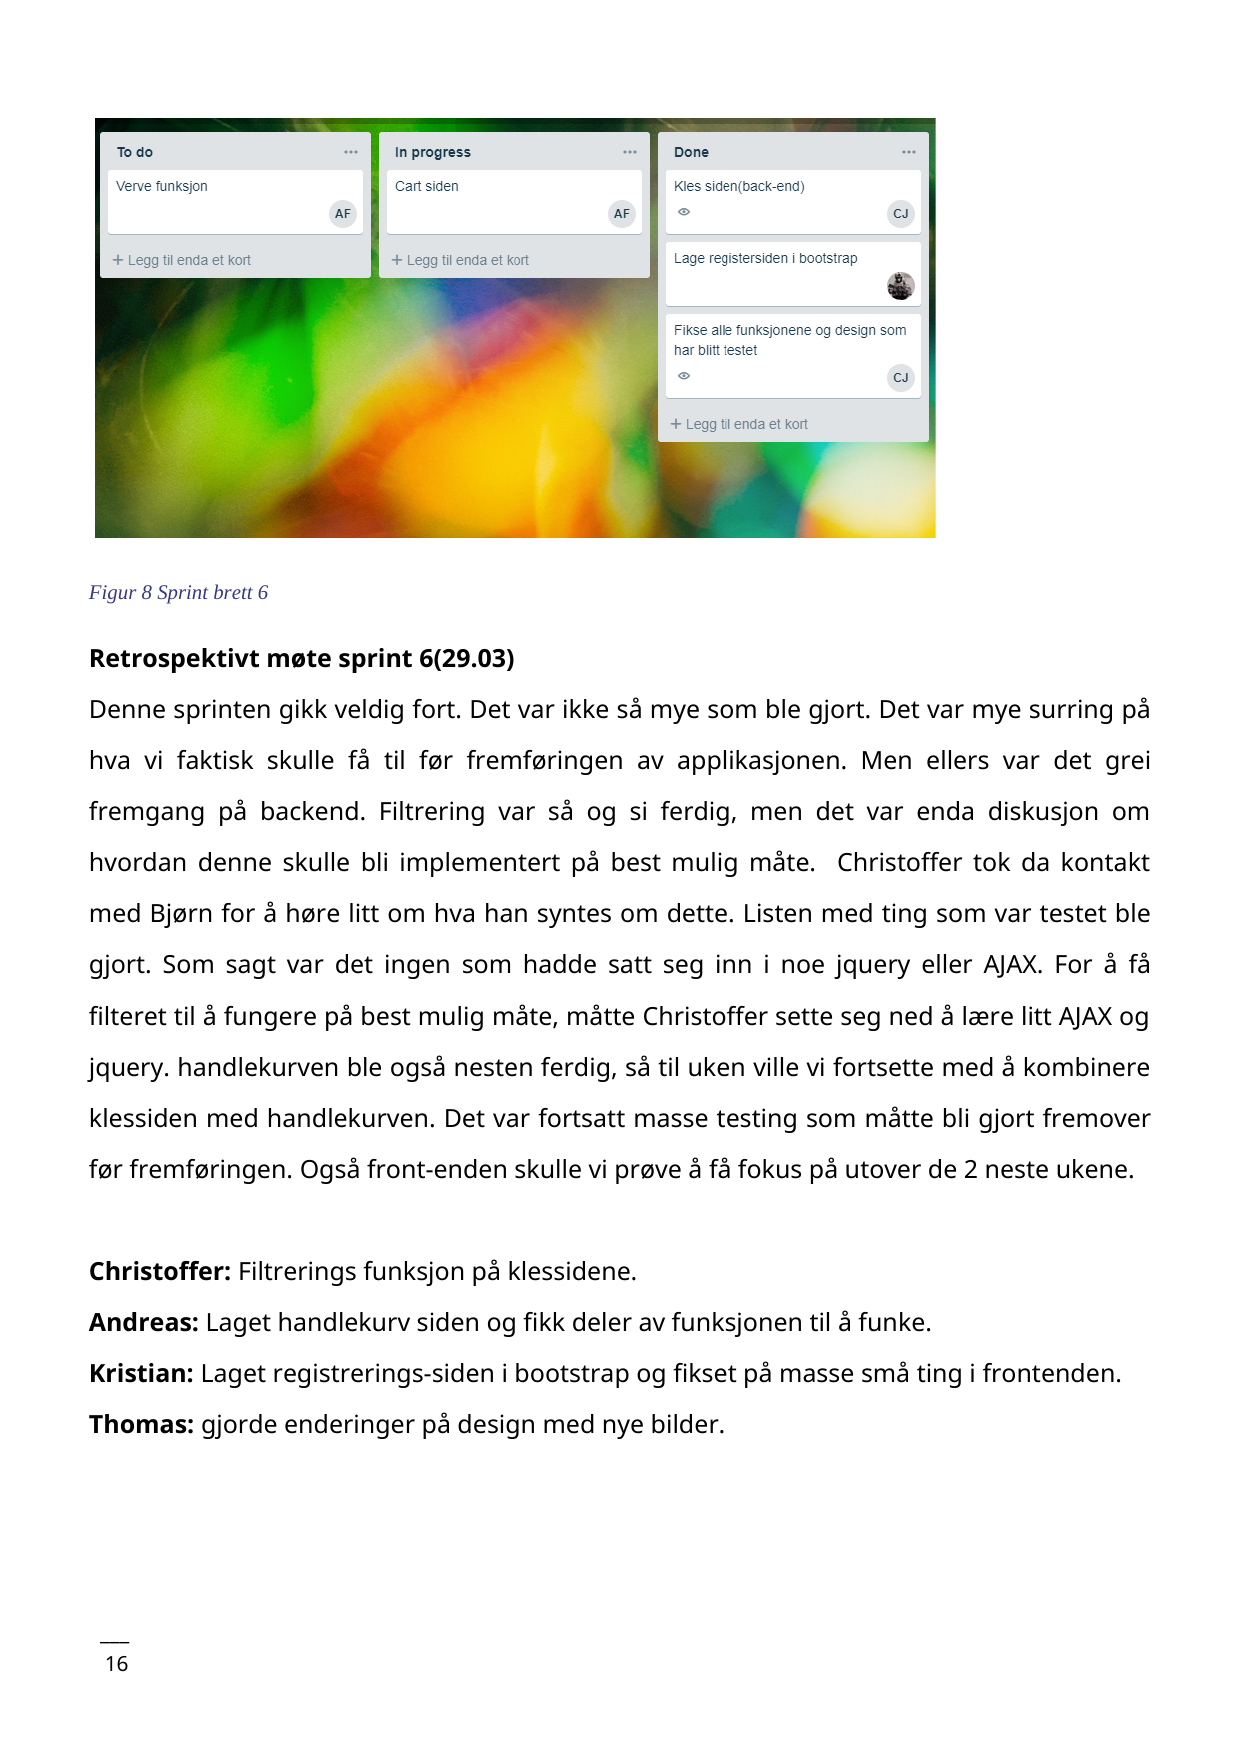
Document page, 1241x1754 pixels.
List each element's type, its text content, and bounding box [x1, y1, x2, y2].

text Christoffer: Filtrerings funksjon på klessidene. [89, 1253, 1152, 1287]
text Figur 8 Sprint brett 6 [89, 580, 1152, 604]
text Denne sprinten gikk veldig fort. Det var ikke så mye som ble gjort. Det var mye surring på hva vi faktisk skulle få til før fremføringen av applikasjonen. Men ellers var det grei fremgang på backend. Filtrering var så og si ferdig, men det var enda diskusjon om hvordan denne skulle bli implementert på best mulig måte. Christoffer tok da kontakt med Bjørn for å høre litt om hva han syntes om dette. Listen med ting som var testet ble gjort. Som sagt var det ingen som hadde satt seg inn i noe jquery eller AJAX. For å få filteret til å fungere på best mulig måte, måtte Christoffer sette seg ned å lære litt AJAX og jquery. handlekurven ble også nesten ferdig, så til uken ville vi fortsette med å kombinere klessiden med handlekurven. Det var fortsatt masse testing som måtte bli gjort fremover før fremføringen. Også front-enden skulle vi prøve å få fokus på utover de 2 neste ukene. [89, 692, 1152, 1185]
text Kristian: Laget registrerings-siden i bootstrap og fikset på masse små ting i frontenden. [89, 1355, 1152, 1389]
text Retrospektivt møte sprint 6(29.03) [89, 641, 1152, 675]
picture [95, 118, 936, 538]
text Andreas: Laget handlekurv siden og fikk deler av funksjonen til å funke. [89, 1304, 1152, 1338]
text Thomas: gjorde enderinger på design med nye bilder. [89, 1406, 1152, 1441]
